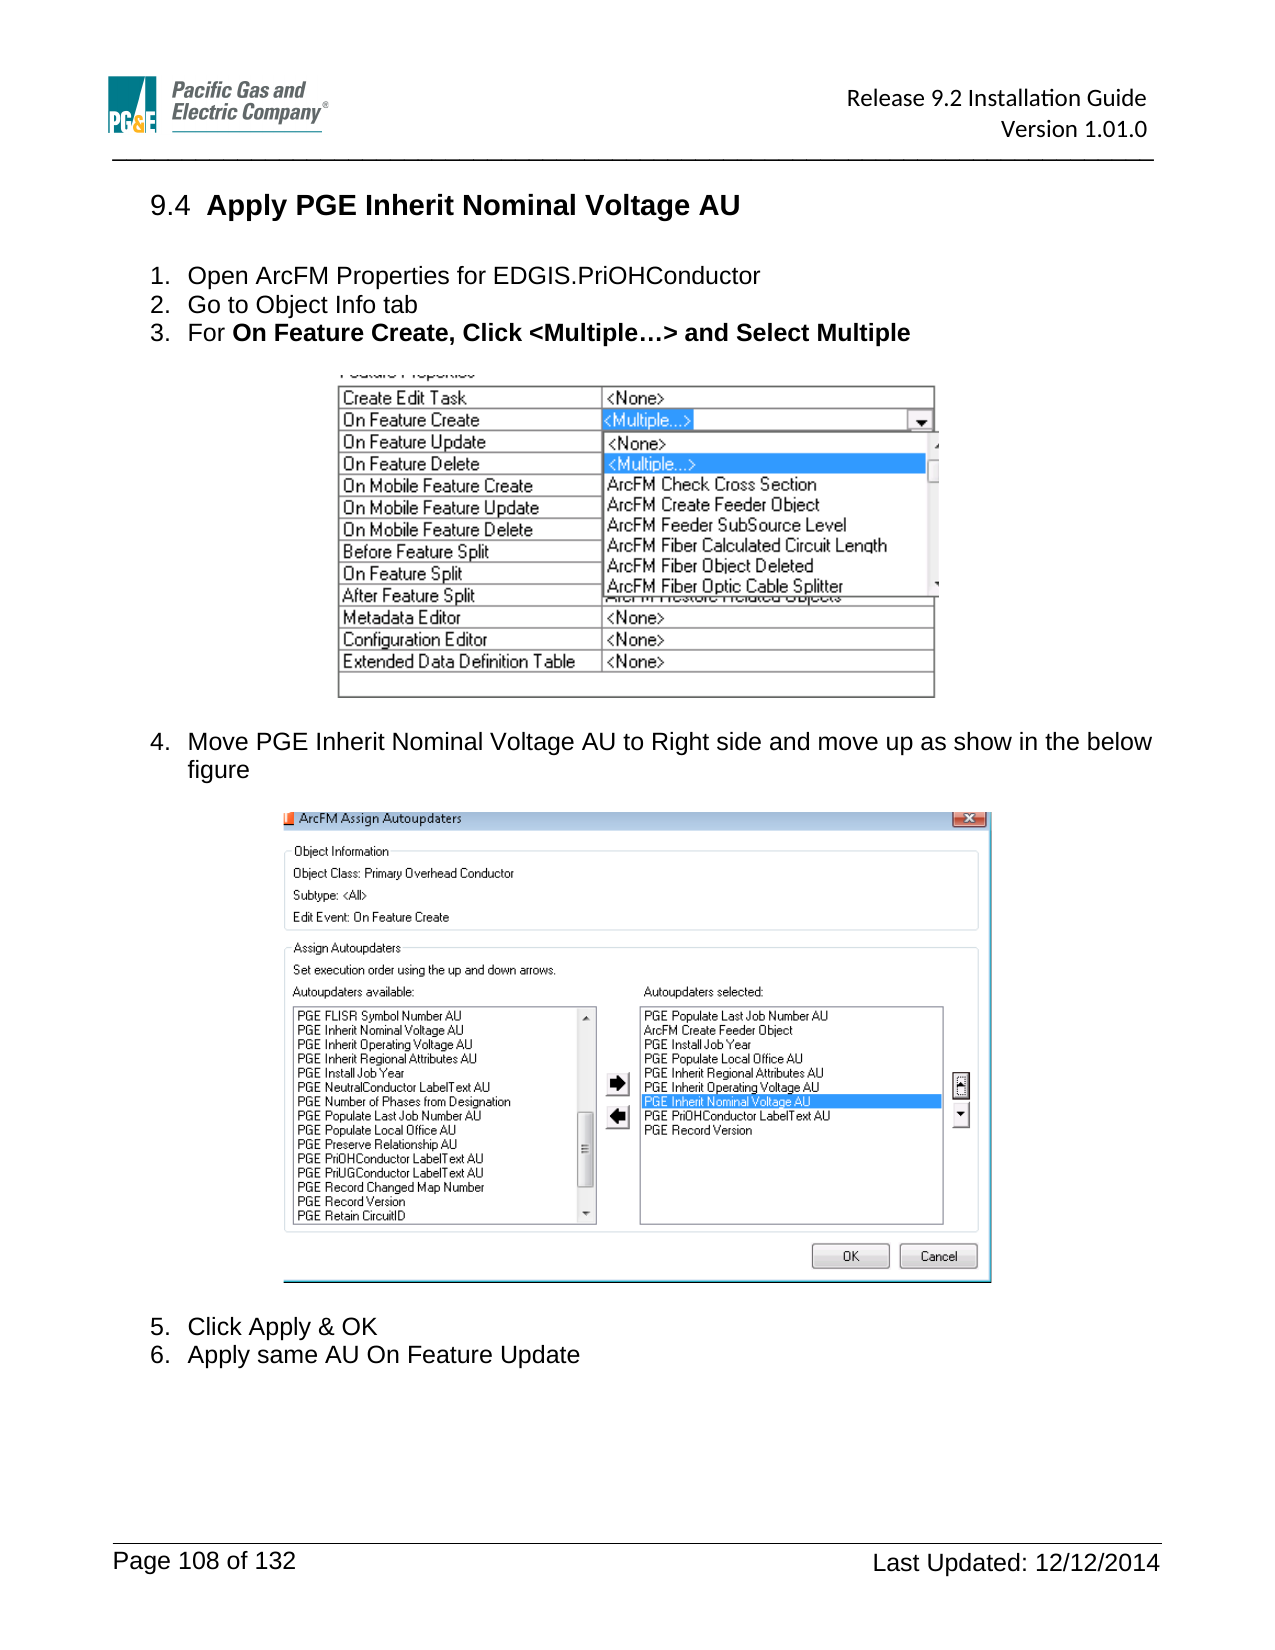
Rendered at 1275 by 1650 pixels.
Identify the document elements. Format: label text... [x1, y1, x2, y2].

list Apply same AU On Feature Update [150, 1340, 1162, 1369]
list Go to Object Info tab [150, 289, 1162, 318]
list Click Apply & OK [150, 1312, 1162, 1340]
list Move PGE Inherit Nominal Voltage AU to Right side and move up as show in the below figure [150, 726, 1162, 784]
picture [336, 375, 939, 698]
subtitle Apply PGE Inherit Nominal Voltage AU [150, 187, 1162, 221]
list For On Feature Create, Click <Multiple…> and Select Multiple [150, 318, 1162, 347]
list Open ArcFM Properties for EDGIS.PriOHConductor [150, 261, 1162, 289]
picture [283, 812, 992, 1283]
